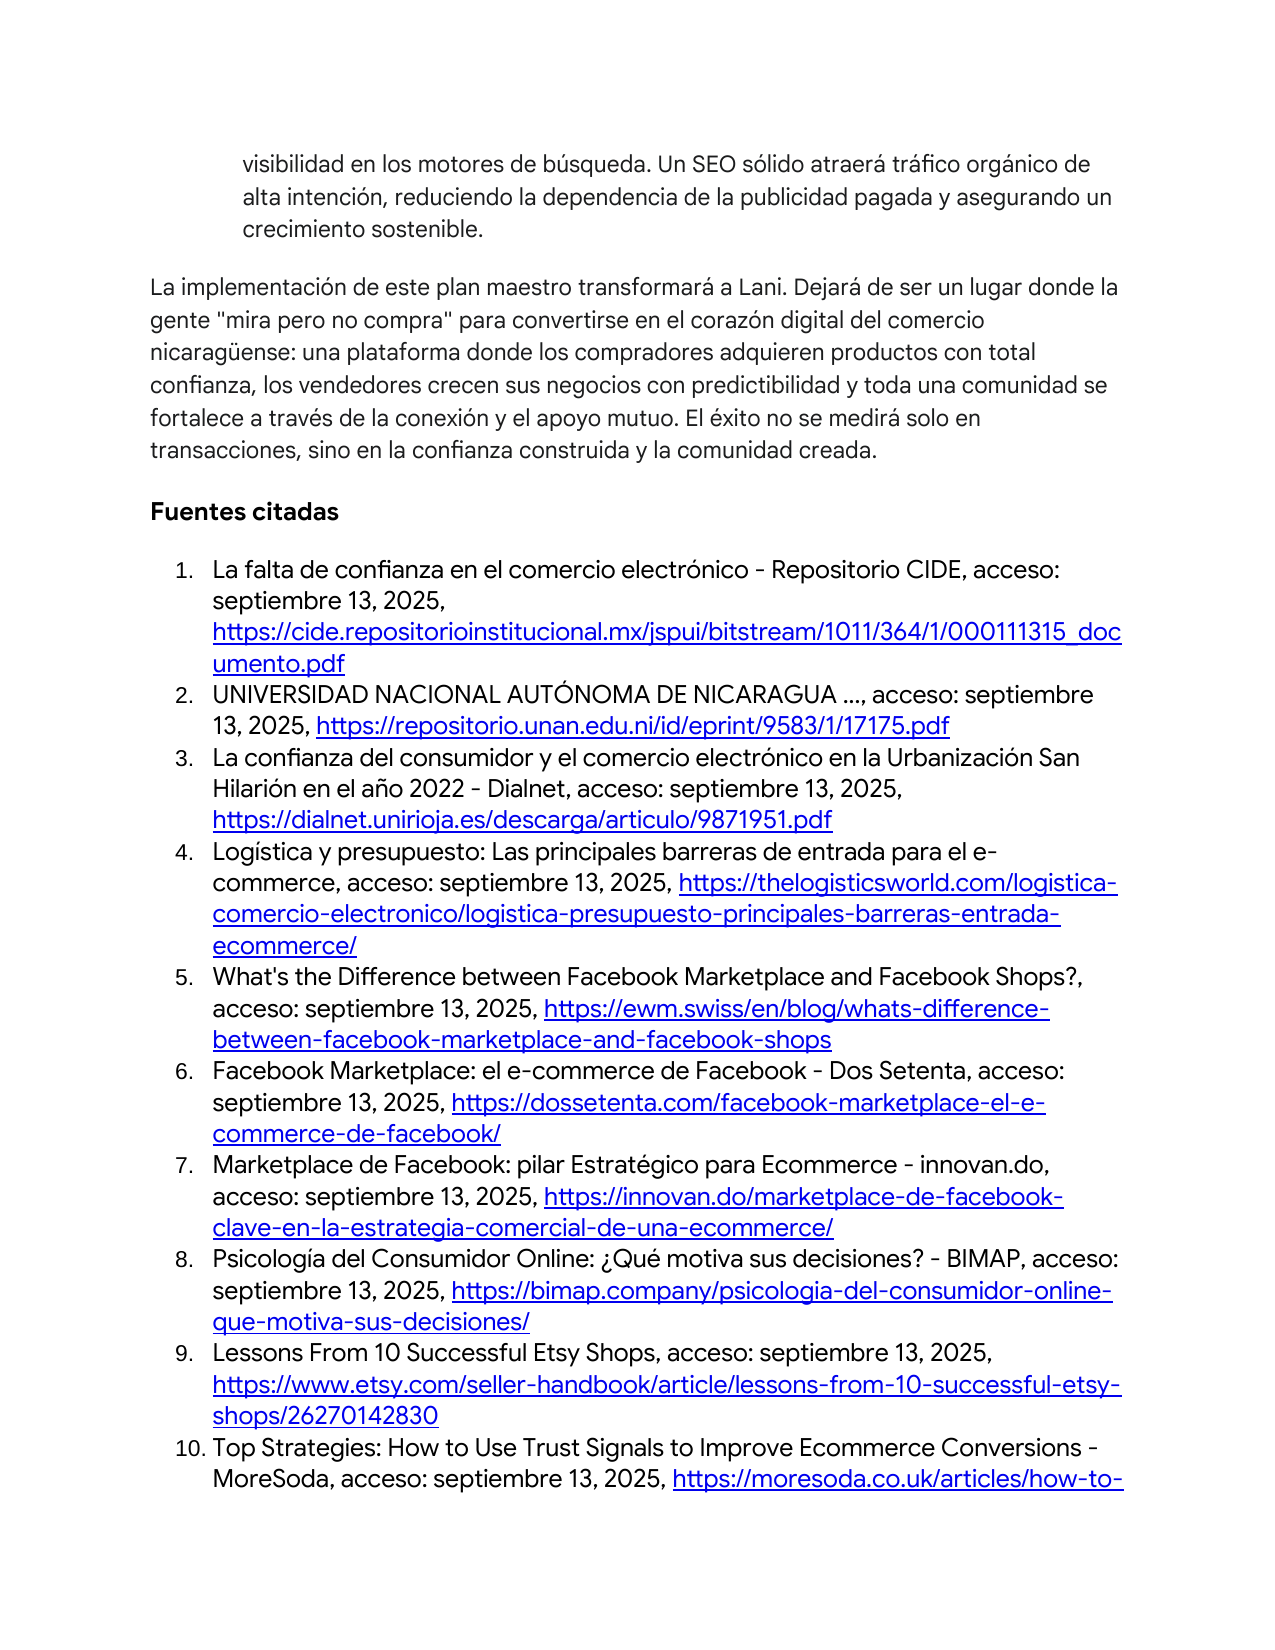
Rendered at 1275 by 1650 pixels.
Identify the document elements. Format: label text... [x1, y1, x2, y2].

list La falta de confianza en el comercio electrónico - Repositorio CIDE, acceso: septiembre 13, 2025, https://cide.repositorioinstitucional.mx/jspui/bitstream/1011/364/1/000111315_documento.pdf [175, 554, 1125, 679]
list La confianza del consumidor y el comercio electrónico en la Urbanización San Hilarión en el año 2022 - Dialnet, acceso: septiembre 13, 2025, https://dialnet.unirioja.es/descarga/articulo/9871951.pdf [175, 742, 1125, 836]
list Lessons From 10 Successful Etsy Shops, acceso: septiembre 13, 2025, https://www.etsy.com/seller-handbook/article/lessons-from-10-successful-etsy-shops/26270142830 [175, 1338, 1125, 1432]
text La implementación de este plan maestro transformará a Lani. Dejará de ser un lugar donde la gente "mira pero no compra" para convertirse en el corazón digital del comercio nicaragüense: una plataforma donde los compradores adquieren productos con total confianza, los vendedores crecen sus negocios con predictibilidad y toda una comunidad se fortalece a través de la conexión y el apoyo mutuo. El éxito no se medirá solo en transacciones, sino en la confianza construida y la comunidad creada. [150, 273, 1125, 465]
list Logística y presupuesto: Las principales barreras de entrada para el e-commerce, acceso: septiembre 13, 2025, https://thelogisticsworld.com/logistica-comercio-electronico/logistica-presupuesto-principales-barreras-entrada-ecommerce/ [175, 836, 1125, 961]
list What's the Difference between Facebook Marketplace and Facebook Shops?, acceso: septiembre 13, 2025, https://ewm.swiss/en/blog/whats-difference-between-facebook-marketplace-and-facebook-shops [175, 961, 1125, 1056]
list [175, 1432, 1125, 1494]
list Psicología del Consumidor Online: ¿Qué motiva sus decisiones? - BIMAP, acceso: septiembre 13, 2025, https://bimap.company/psicologia-del-consumidor-online-que-motiva-sus-decisiones/ [175, 1244, 1125, 1338]
list Marketplace de Facebook: pilar Estratégico para Ecommerce - innovan.do, acceso: septiembre 13, 2025, https://innovan.do/marketplace-de-facebook-clave-en-la-estrategia-comercial-de-una-ecommerce/ [175, 1149, 1125, 1244]
list Facebook Marketplace: el e-commerce de Facebook - Dos Setenta, acceso: septiembre 13, 2025, https://dossetenta.com/facebook-marketplace-el-e-commerce-de-facebook/ [175, 1056, 1125, 1149]
list UNIVERSIDAD NACIONAL AUTÓNOMA DE NICARAGUA ..., acceso: septiembre 13, 2025, https://repositorio.unan.edu.ni/id/eprint/9583/1/17175.pdf [175, 679, 1125, 742]
subtitle Fuentes citadas [150, 496, 1125, 527]
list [205, 150, 1125, 244]
